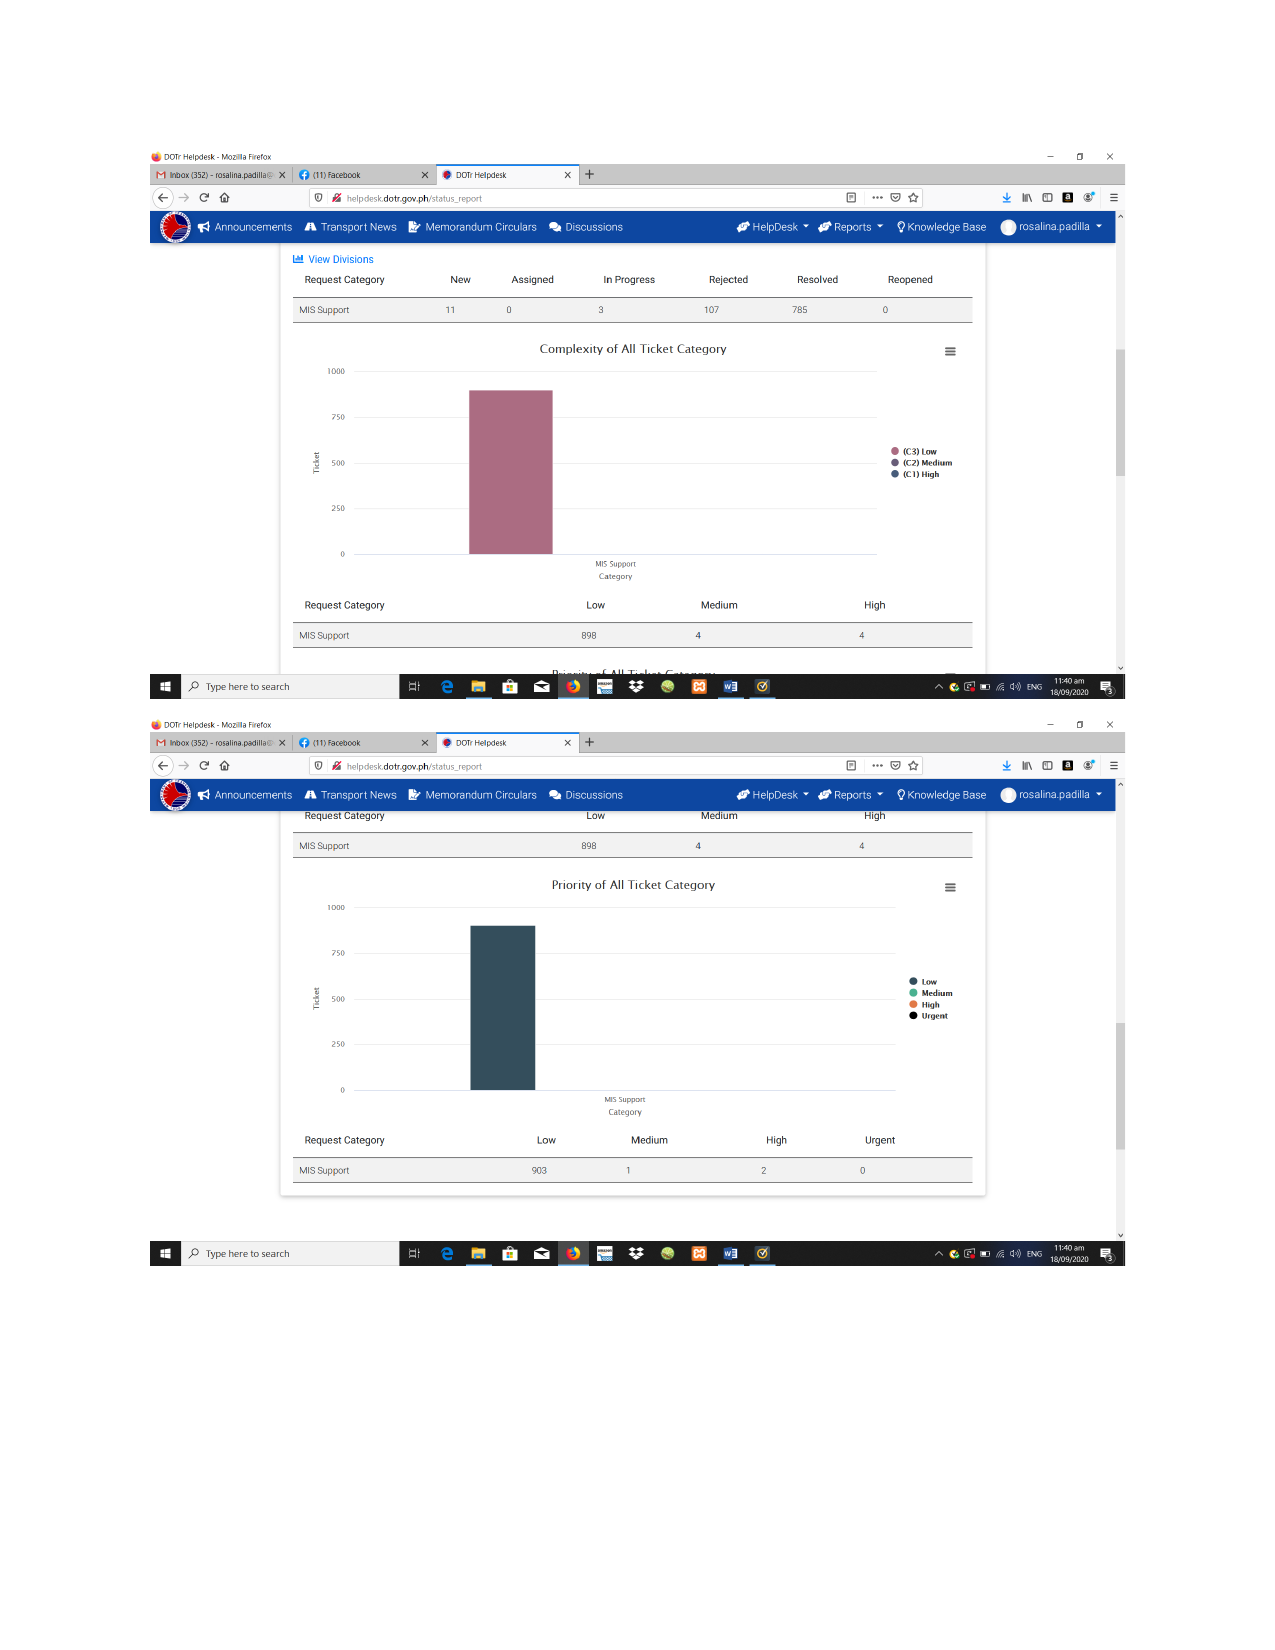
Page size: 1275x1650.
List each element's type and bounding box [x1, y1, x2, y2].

picture [150, 717, 1125, 1266]
picture [150, 150, 1125, 699]
